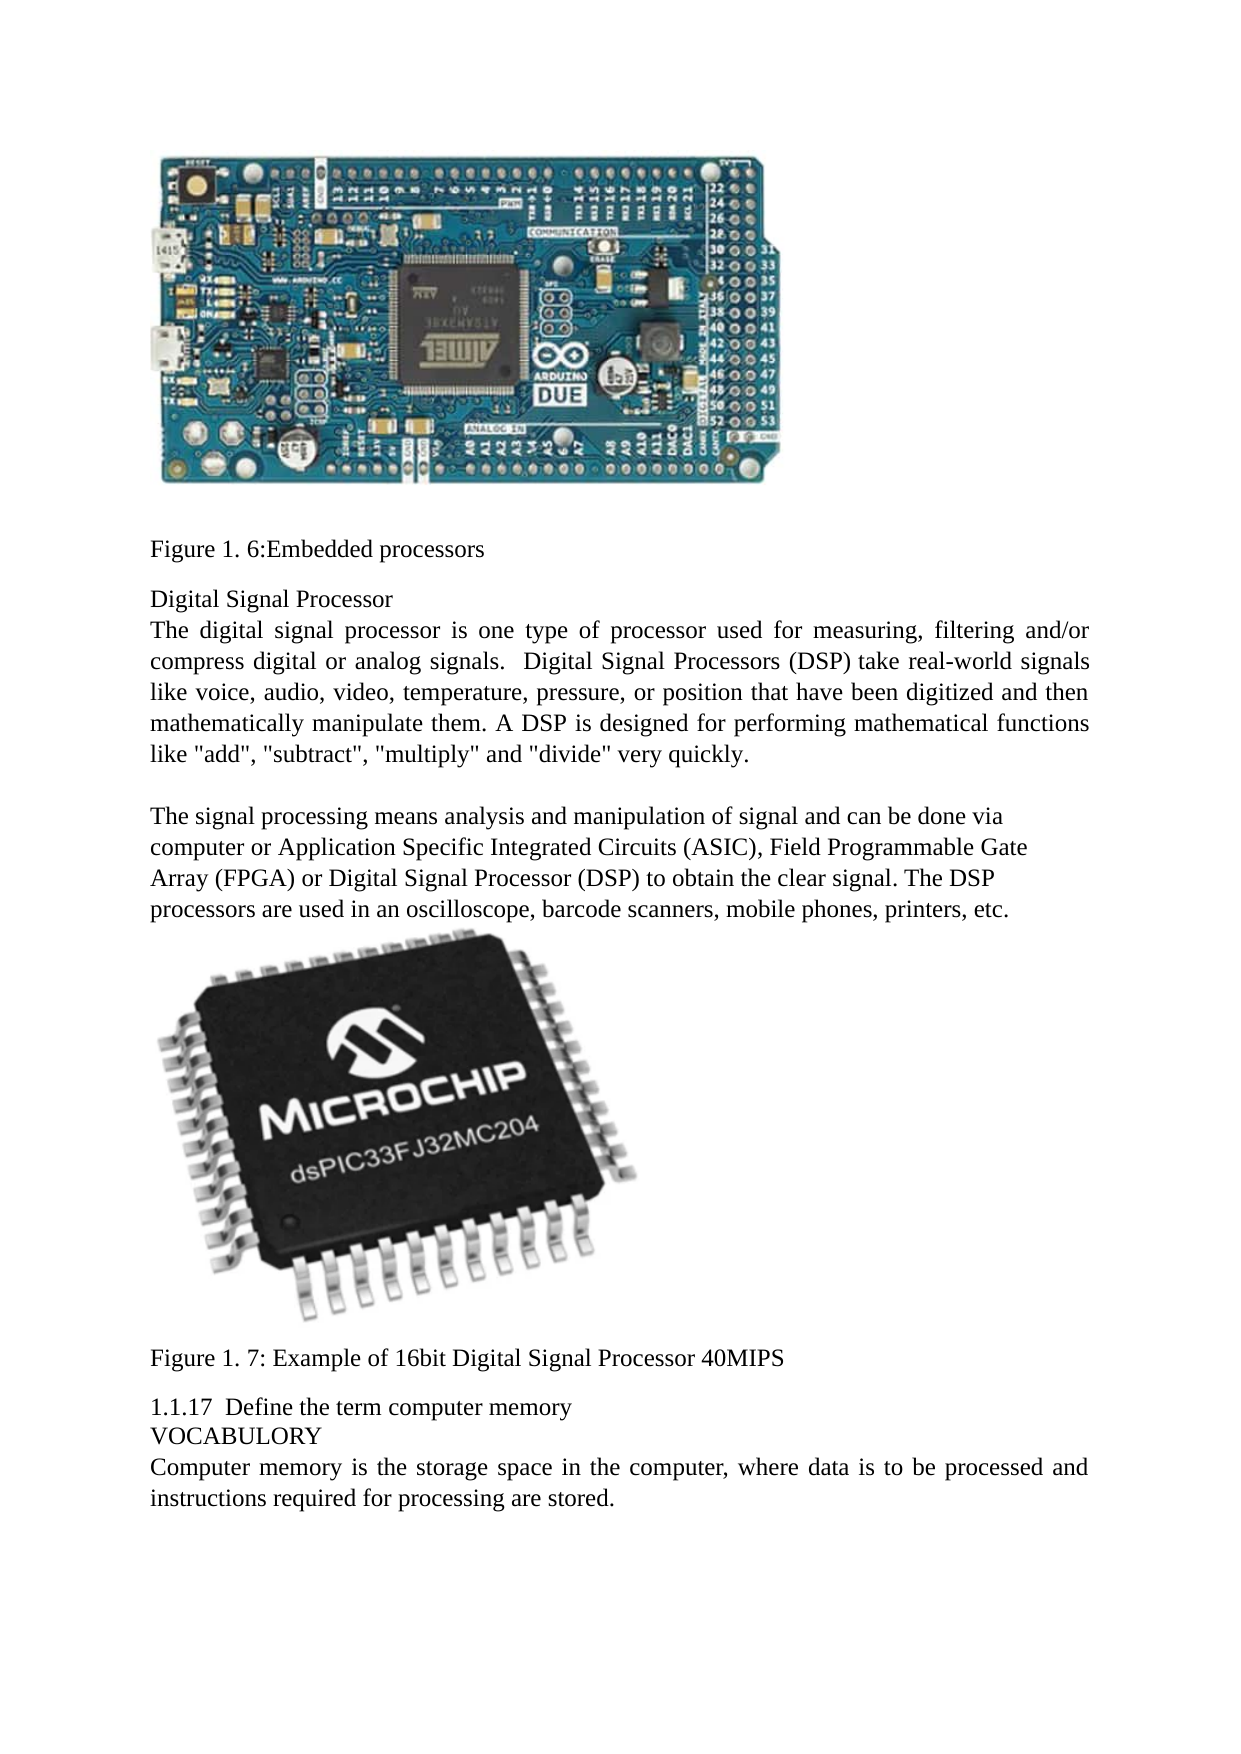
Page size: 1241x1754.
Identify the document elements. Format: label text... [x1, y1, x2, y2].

text Figure 1. 7: Example of 16bit Digital Signal Processor 40MIPS [150, 1343, 1090, 1372]
text Figure 1. 6:Embedded processors [150, 534, 1090, 563]
text The signal processing means analysis and manipulation of signal and can be done via computer or Application Specific Integrated Circuits (ASIC), Field Programmable Gate Array (FPGA) or Digital Signal Processor (DSP) to obtain the clear signal. The DSP processors are used in an oscilloscope, barcode scanners, mobile phones, printers, etc. [150, 801, 1090, 923]
picture [150, 150, 792, 497]
picture [150, 925, 647, 1329]
subtitle Define the term computer memory [150, 1392, 1090, 1421]
text The digital signal processor is one type of processor used for measuring, filtering and/or compress digital or analog signals. Digital Signal Processors (DSP) take real-world signals like voice, audio, video, temperature, pressure, or position that have been digitized and then mathematically manipulate them. A DSP is designed for performing mathematical functions like "add", "subtract", "multiply" and "divide" very quickly. [150, 644, 1090, 768]
list Computer memory is the storage space in the computer, where data is to be processed and instructions required for processing are stored. [150, 1481, 1090, 1512]
list VOCABULORY [150, 1421, 1090, 1450]
text Digital Signal Processor [150, 584, 1090, 613]
